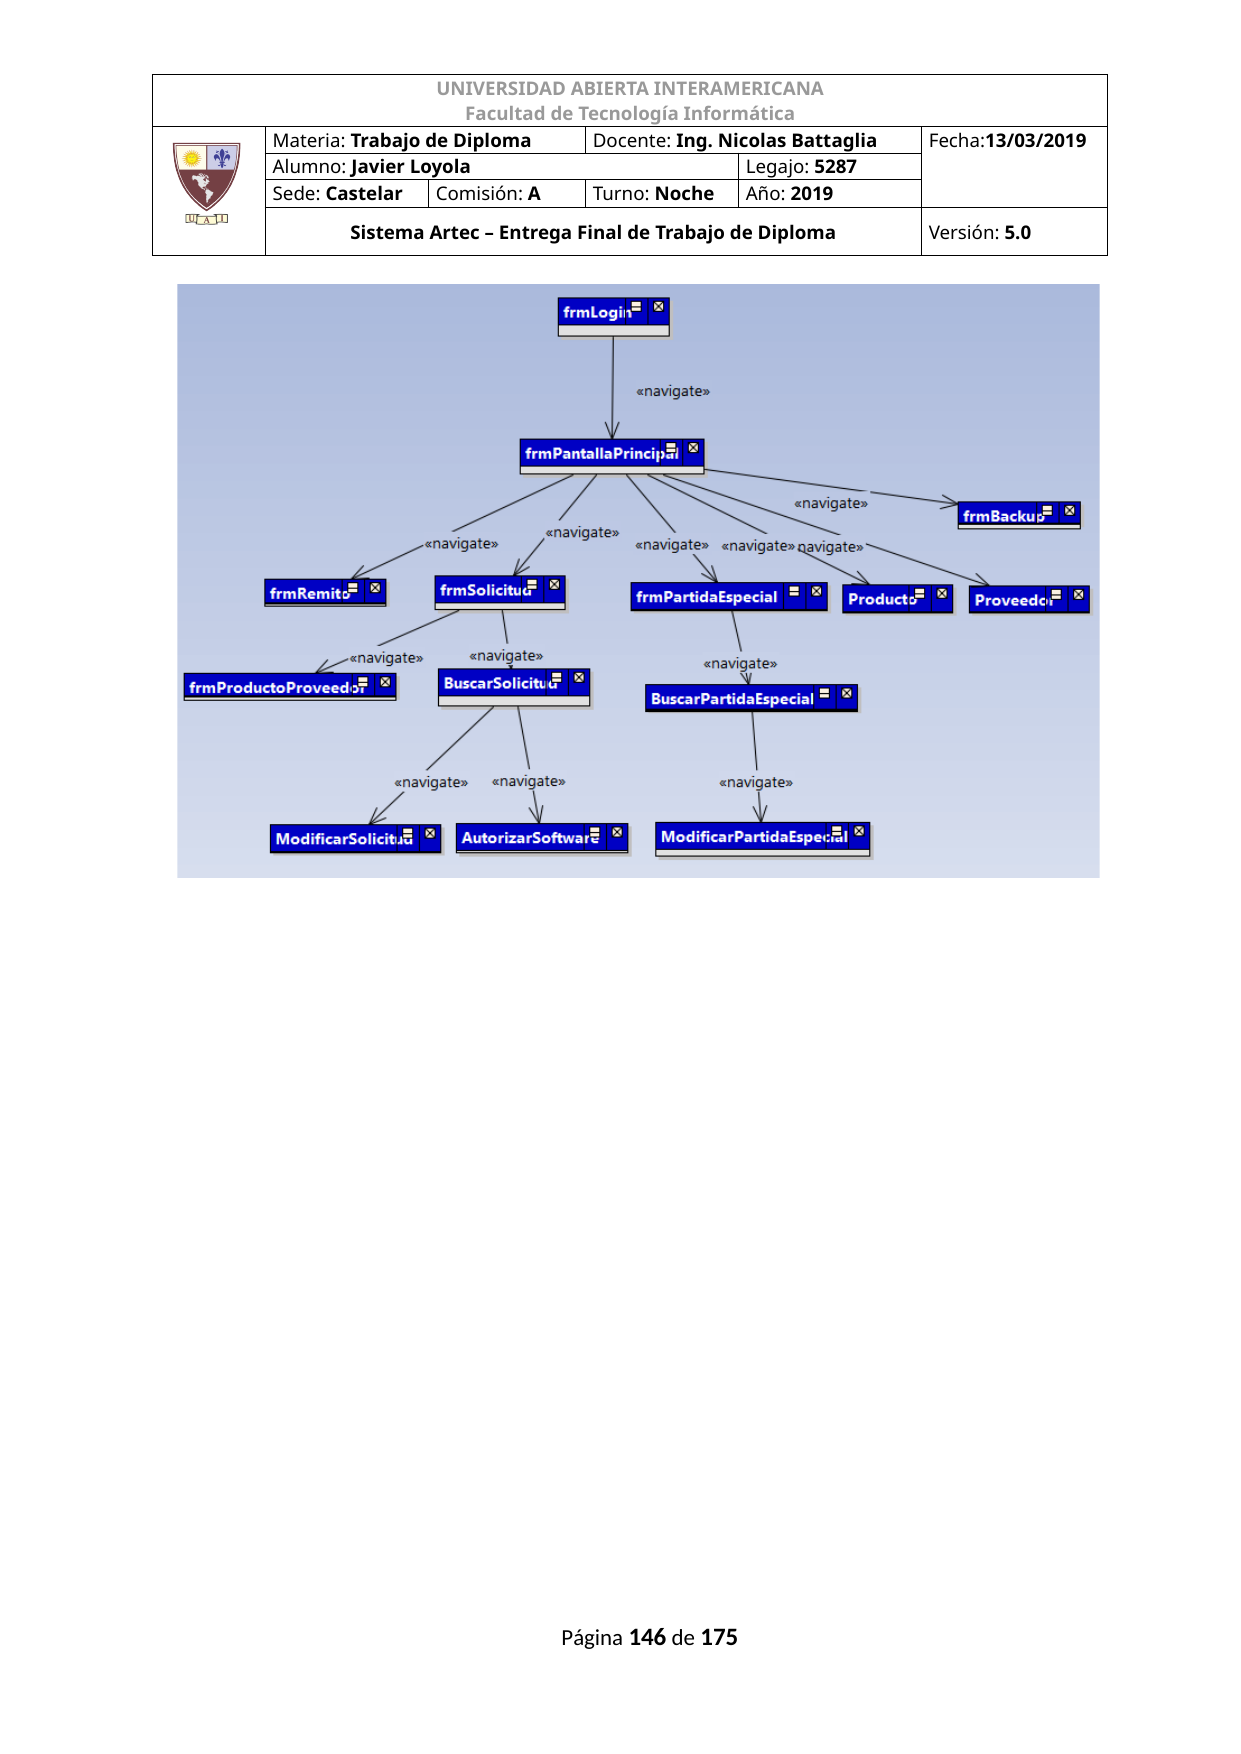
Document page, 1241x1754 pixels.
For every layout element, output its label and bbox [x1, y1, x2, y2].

picture [157, 136, 257, 228]
picture [177, 284, 1100, 878]
